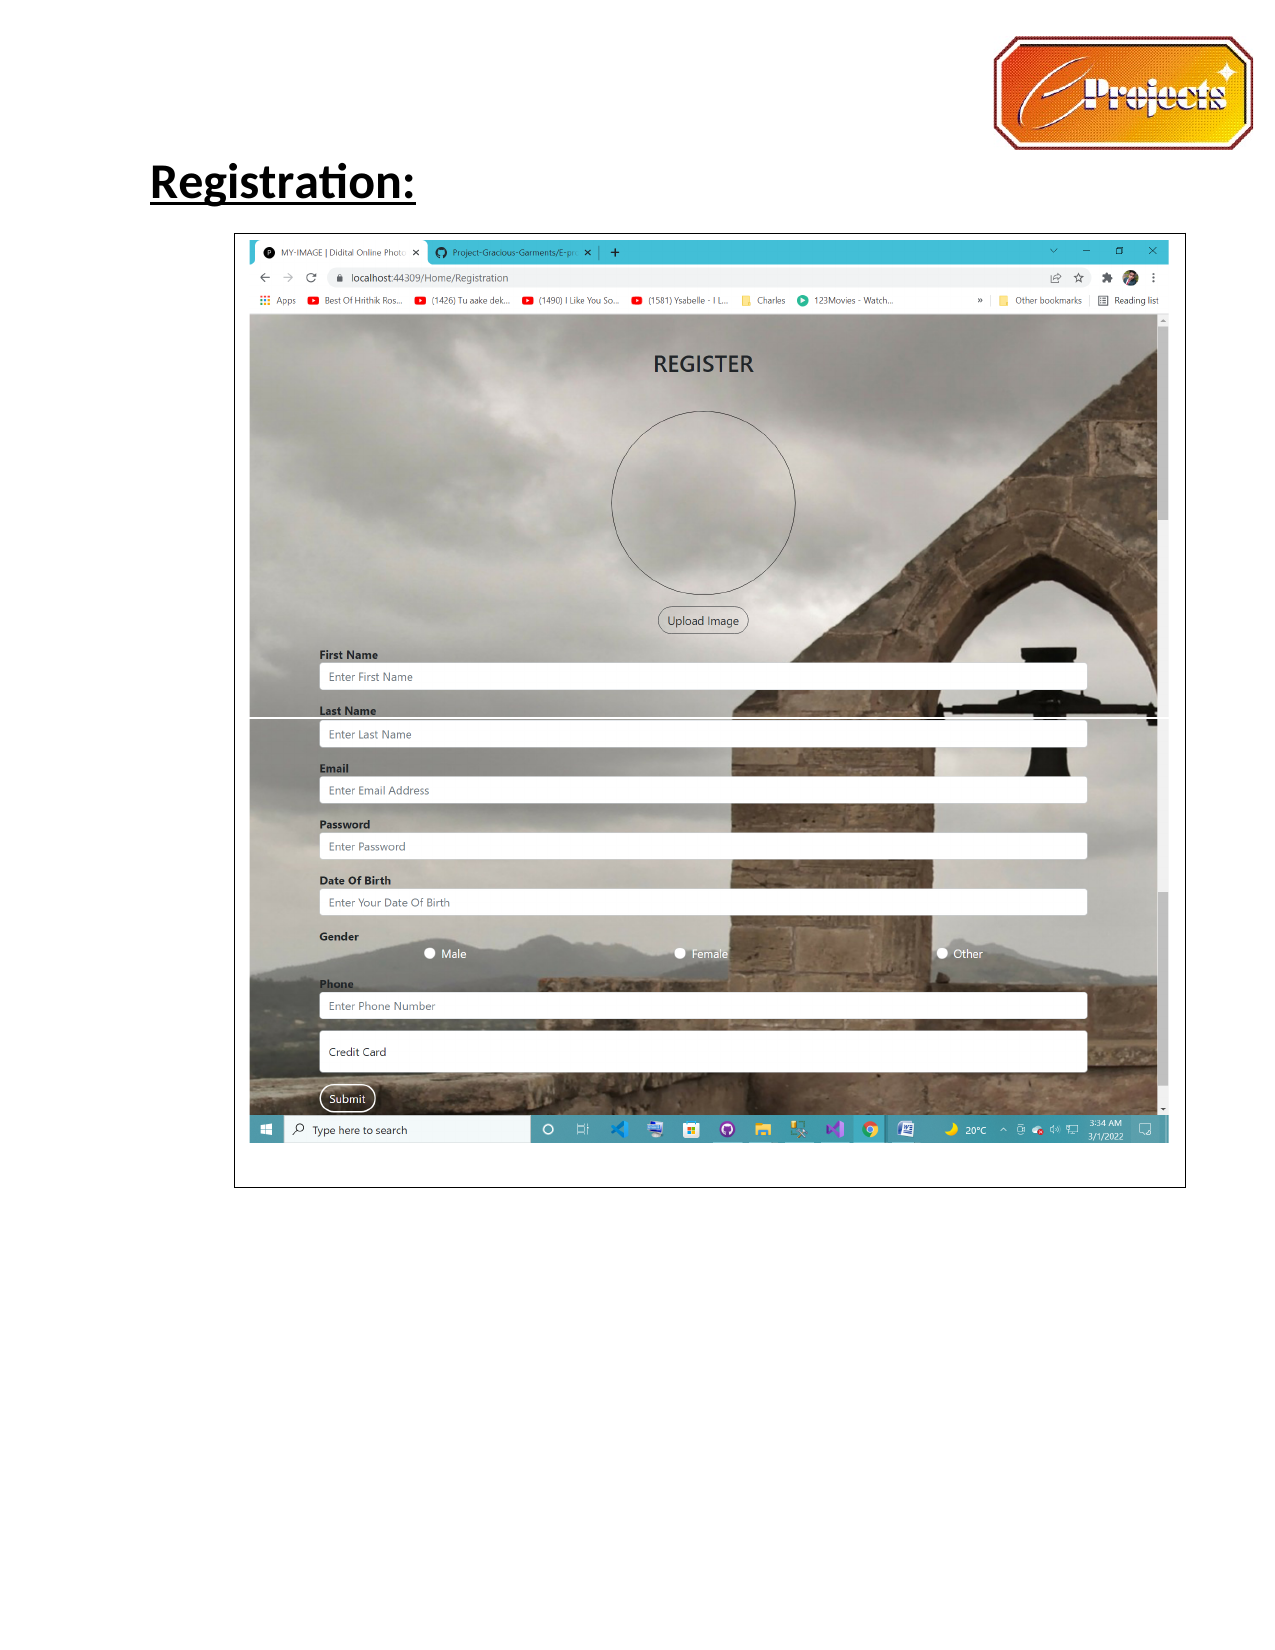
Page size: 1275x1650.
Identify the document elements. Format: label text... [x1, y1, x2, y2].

picture [249, 719, 1169, 1143]
text Registration: [150, 150, 1125, 211]
picture [249, 240, 1169, 717]
picture [993, 36, 1254, 150]
